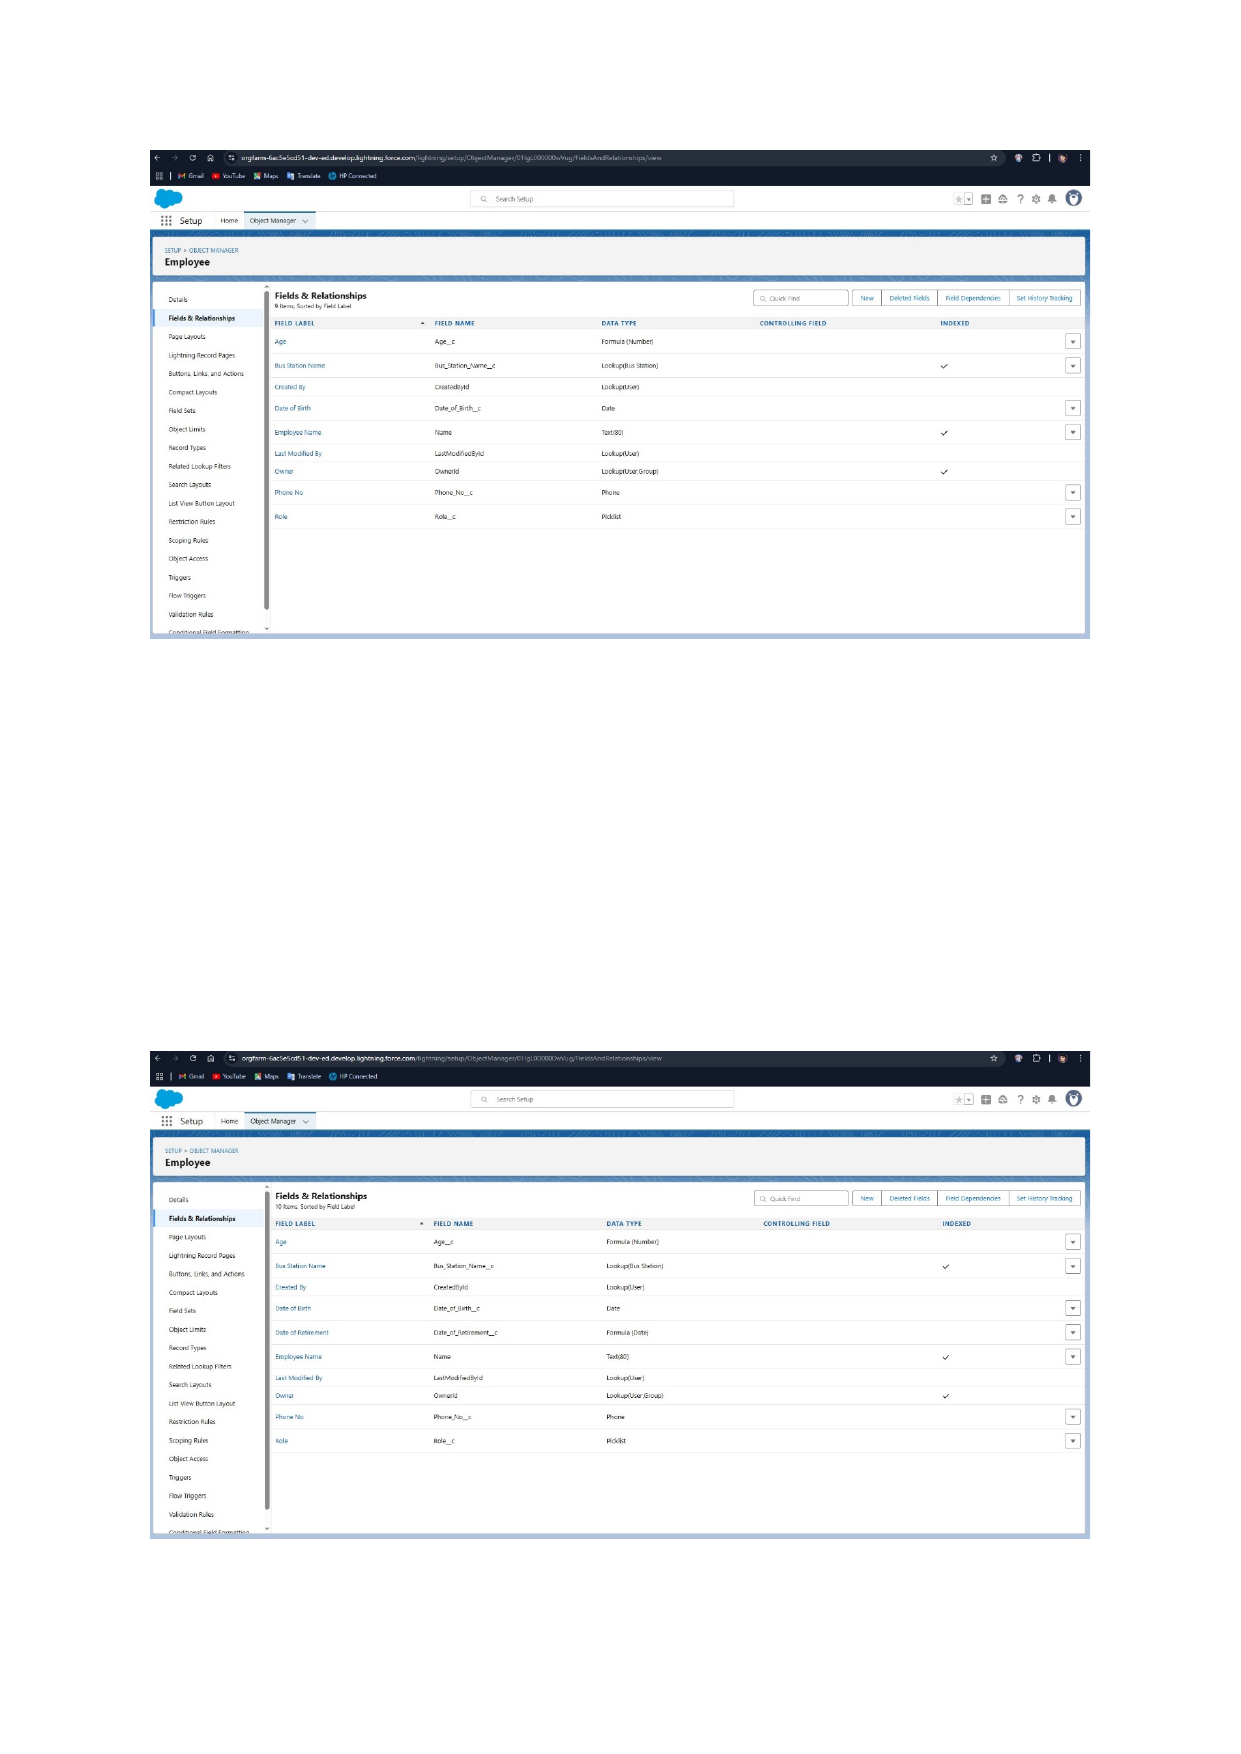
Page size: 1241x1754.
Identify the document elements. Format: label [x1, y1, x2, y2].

picture [150, 150, 1091, 639]
picture [150, 1051, 1091, 1539]
